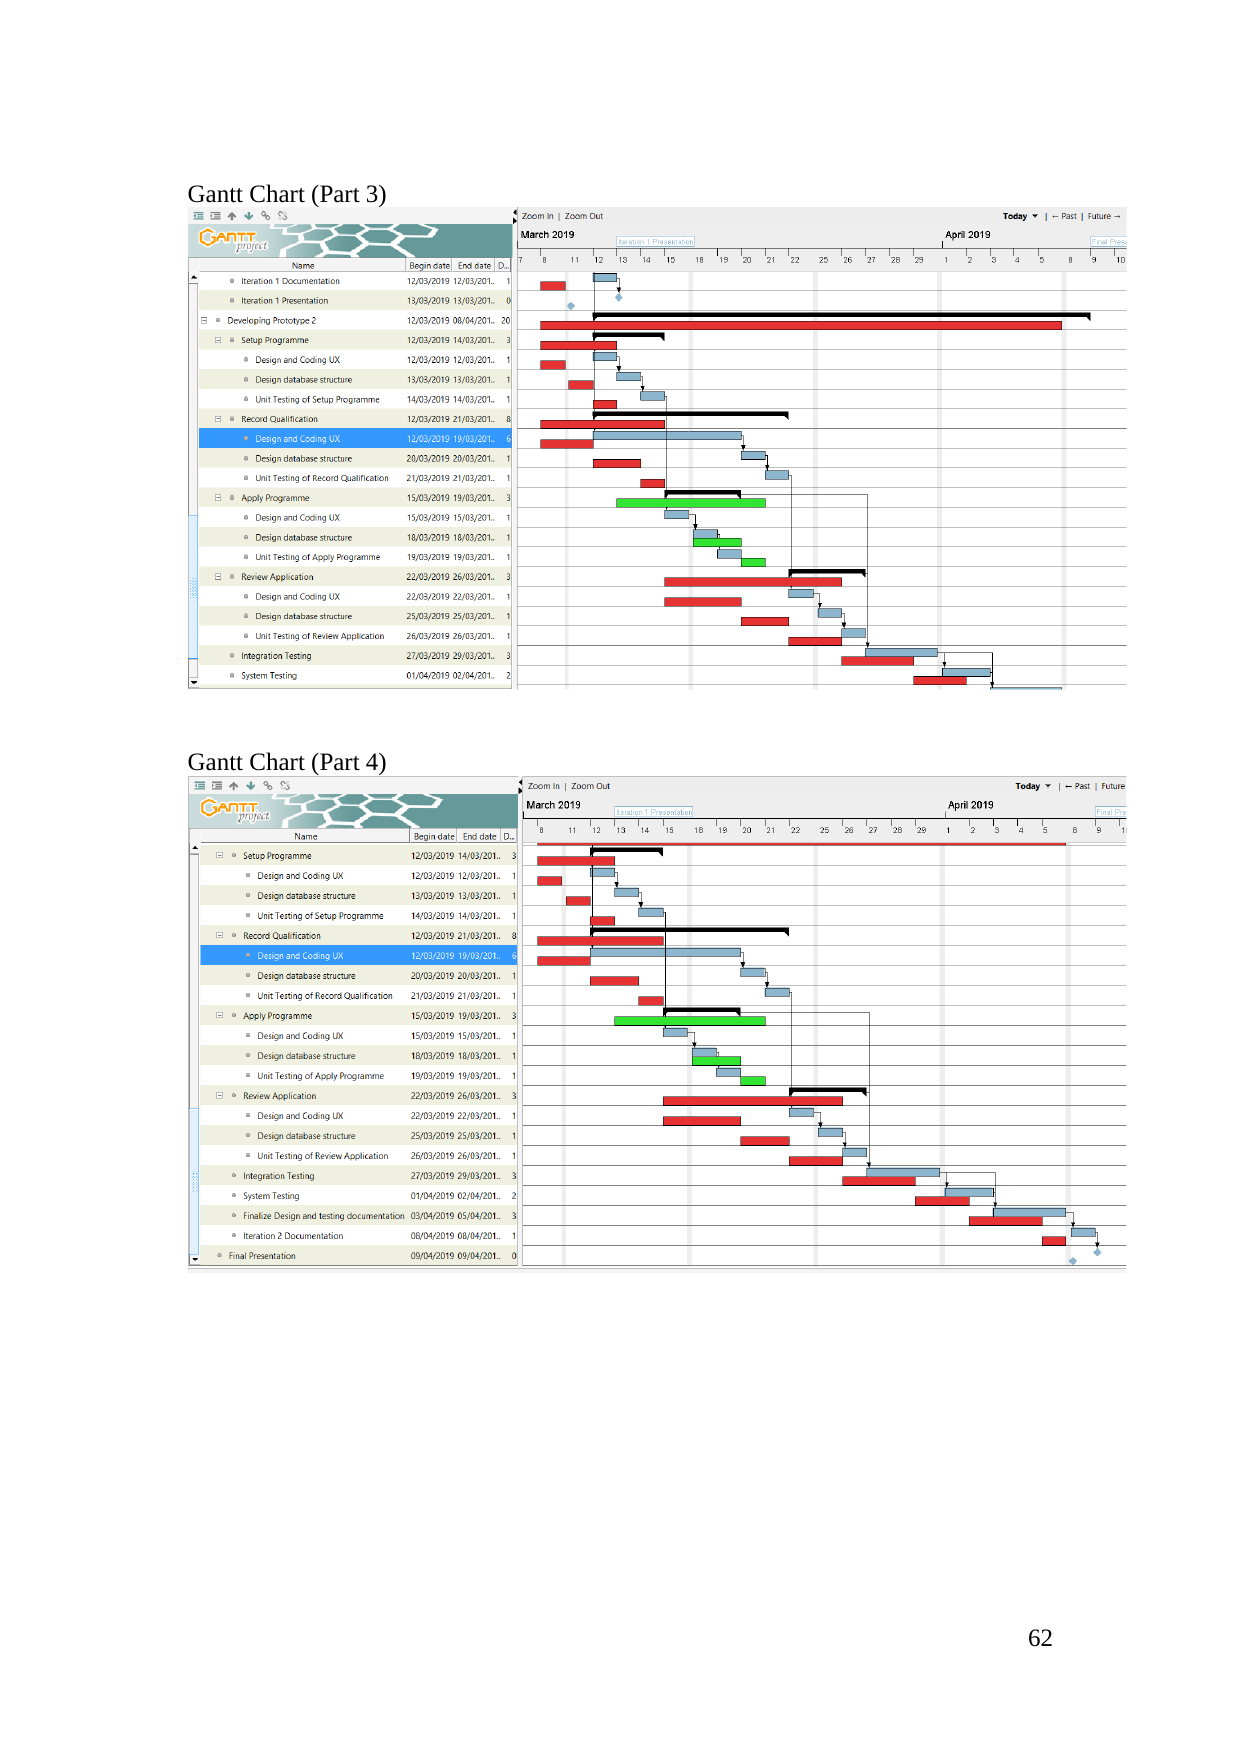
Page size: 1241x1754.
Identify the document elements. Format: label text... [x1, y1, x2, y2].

picture [187, 776, 1127, 1273]
text Gantt Chart (Part 4) [187, 747, 1053, 776]
picture [187, 207, 1127, 690]
text Gantt Chart (Part 3) [187, 179, 1053, 207]
